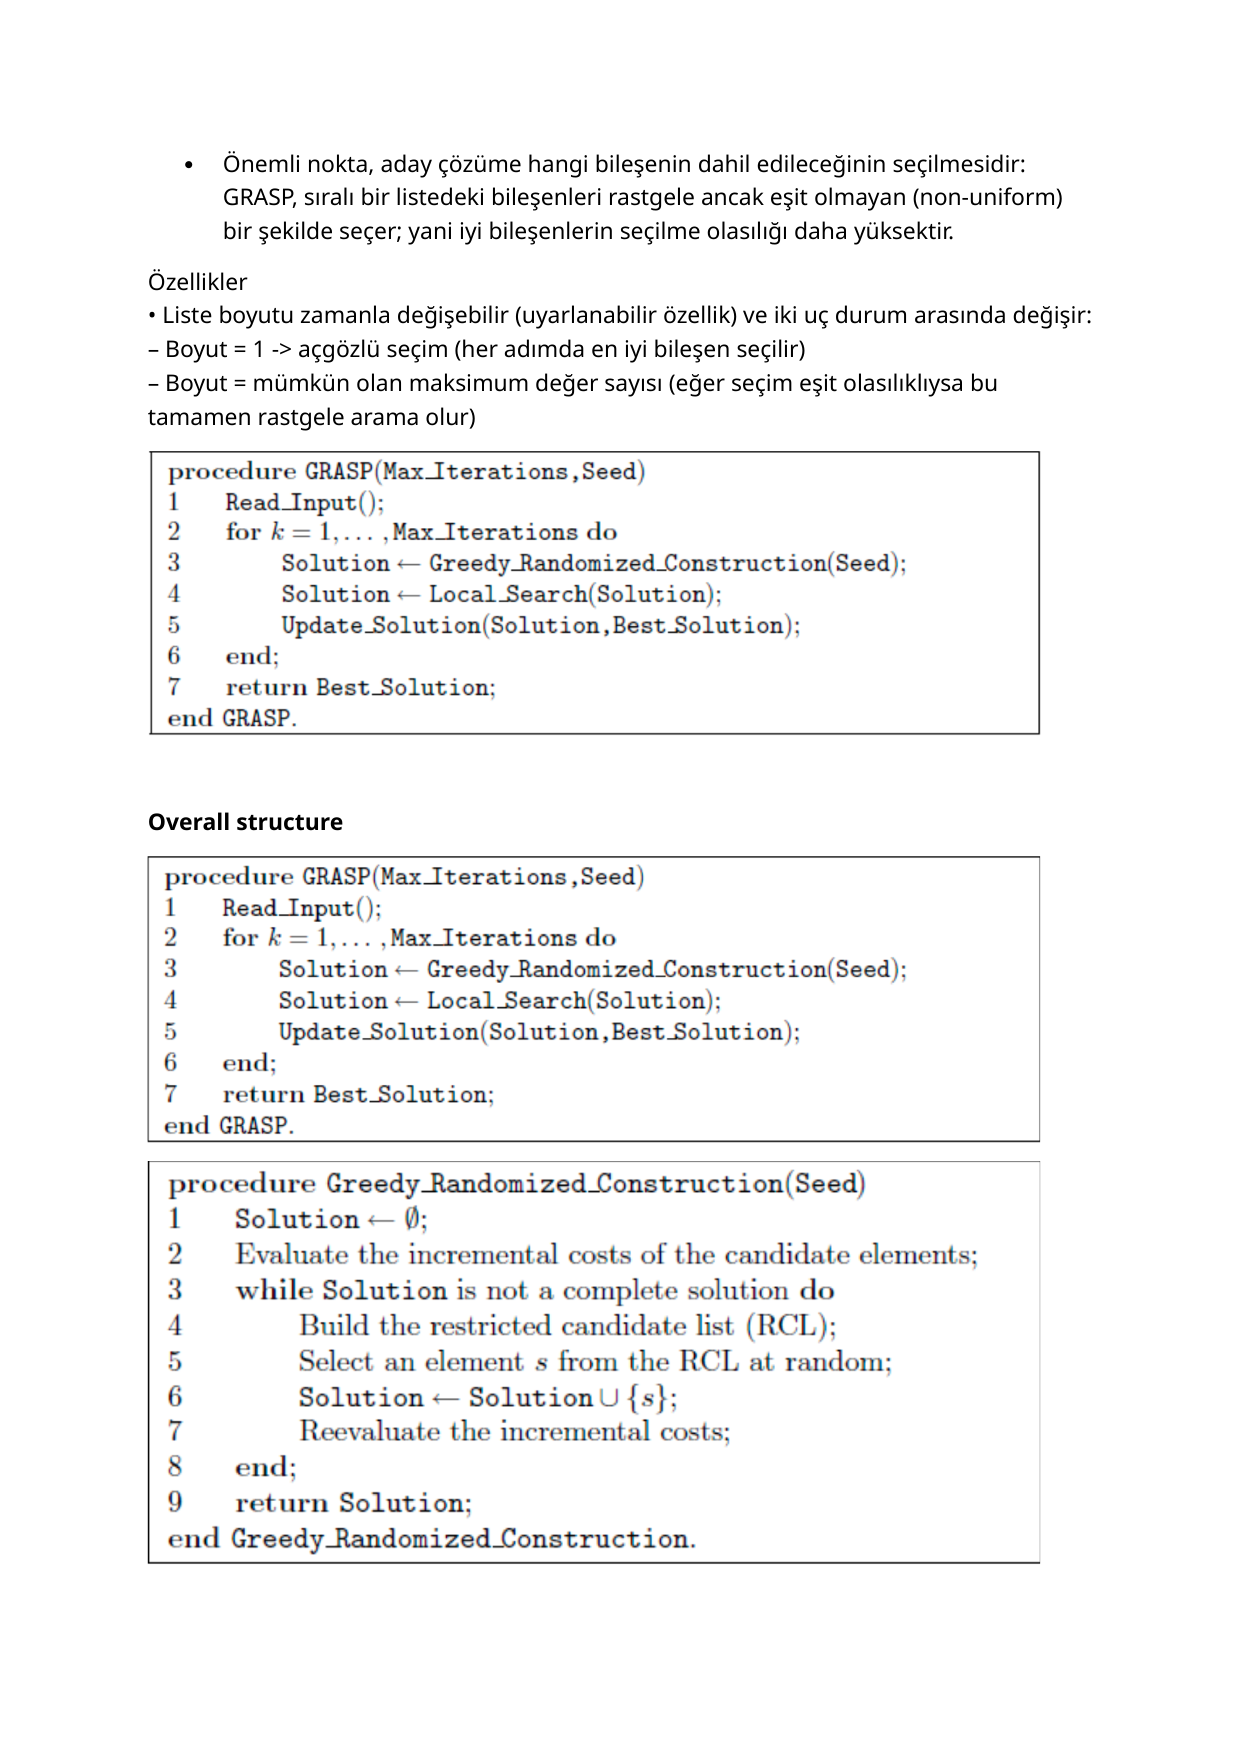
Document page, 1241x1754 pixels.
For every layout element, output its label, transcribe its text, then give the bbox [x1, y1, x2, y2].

picture [147, 1161, 1041, 1566]
picture [147, 451, 1043, 736]
text Özellikler • Liste boyutu zamanla değişebilir (uyarlanabilir özellik) ve iki uç durum arasında değişir: – Boyut = 1 -> açgözlü seçim (her adımda en iyi bileşen seçilir) – Boyut = mümkün olan maksimum değer sayısı (eğer seçim eşit olasılıklıysa bu tamamen rastgele arama olur) [148, 266, 1093, 432]
picture [147, 856, 1041, 1143]
text Overall structure [148, 806, 1093, 837]
list Önemli nokta, aday çözüme hangi bileşenin dahil edileceğinin seçilmesidir: GRASP, sıralı bir listedeki bileşenleri rastgele ancak eşit olmayan (non-uniform) bir şekilde seçer; yani iyi bileşenlerin seçilme olasılığı daha yüksektir. [185, 148, 1093, 246]
